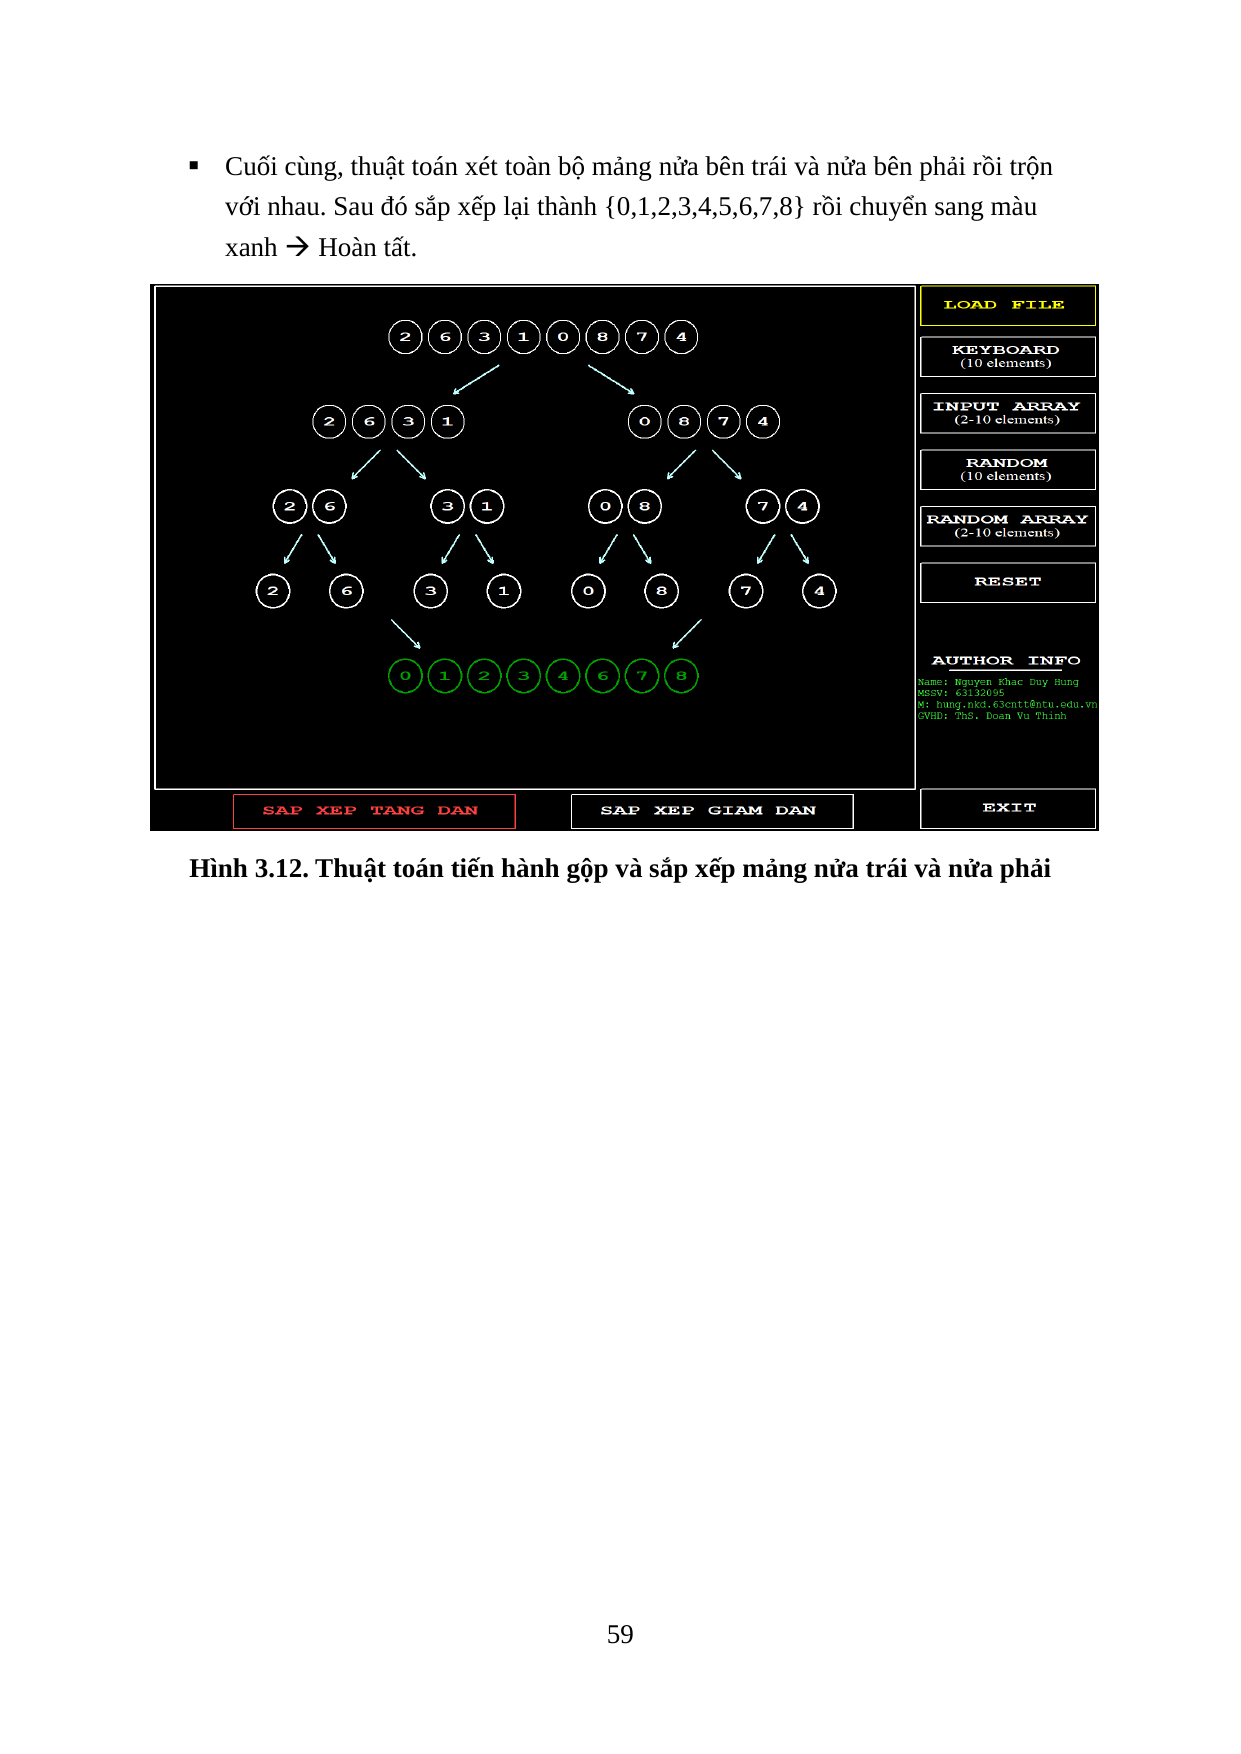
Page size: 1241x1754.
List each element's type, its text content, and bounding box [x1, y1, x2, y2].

text Hình 3.12. Thuật toán tiến hành gộp và sắp xếp mảng nửa trái và nửa phải [150, 852, 1090, 883]
picture [150, 284, 1099, 831]
list Cuối cùng, thuật toán xét toàn bộ mảng nửa bên trái và nửa bên phải rồi trộn với nhau. Sau đó sắp xếp lại thành {0,1,2,3,4,5,6,7,8} rồi chuyển sang màu xanh Hoàn tất. [187, 150, 1090, 262]
